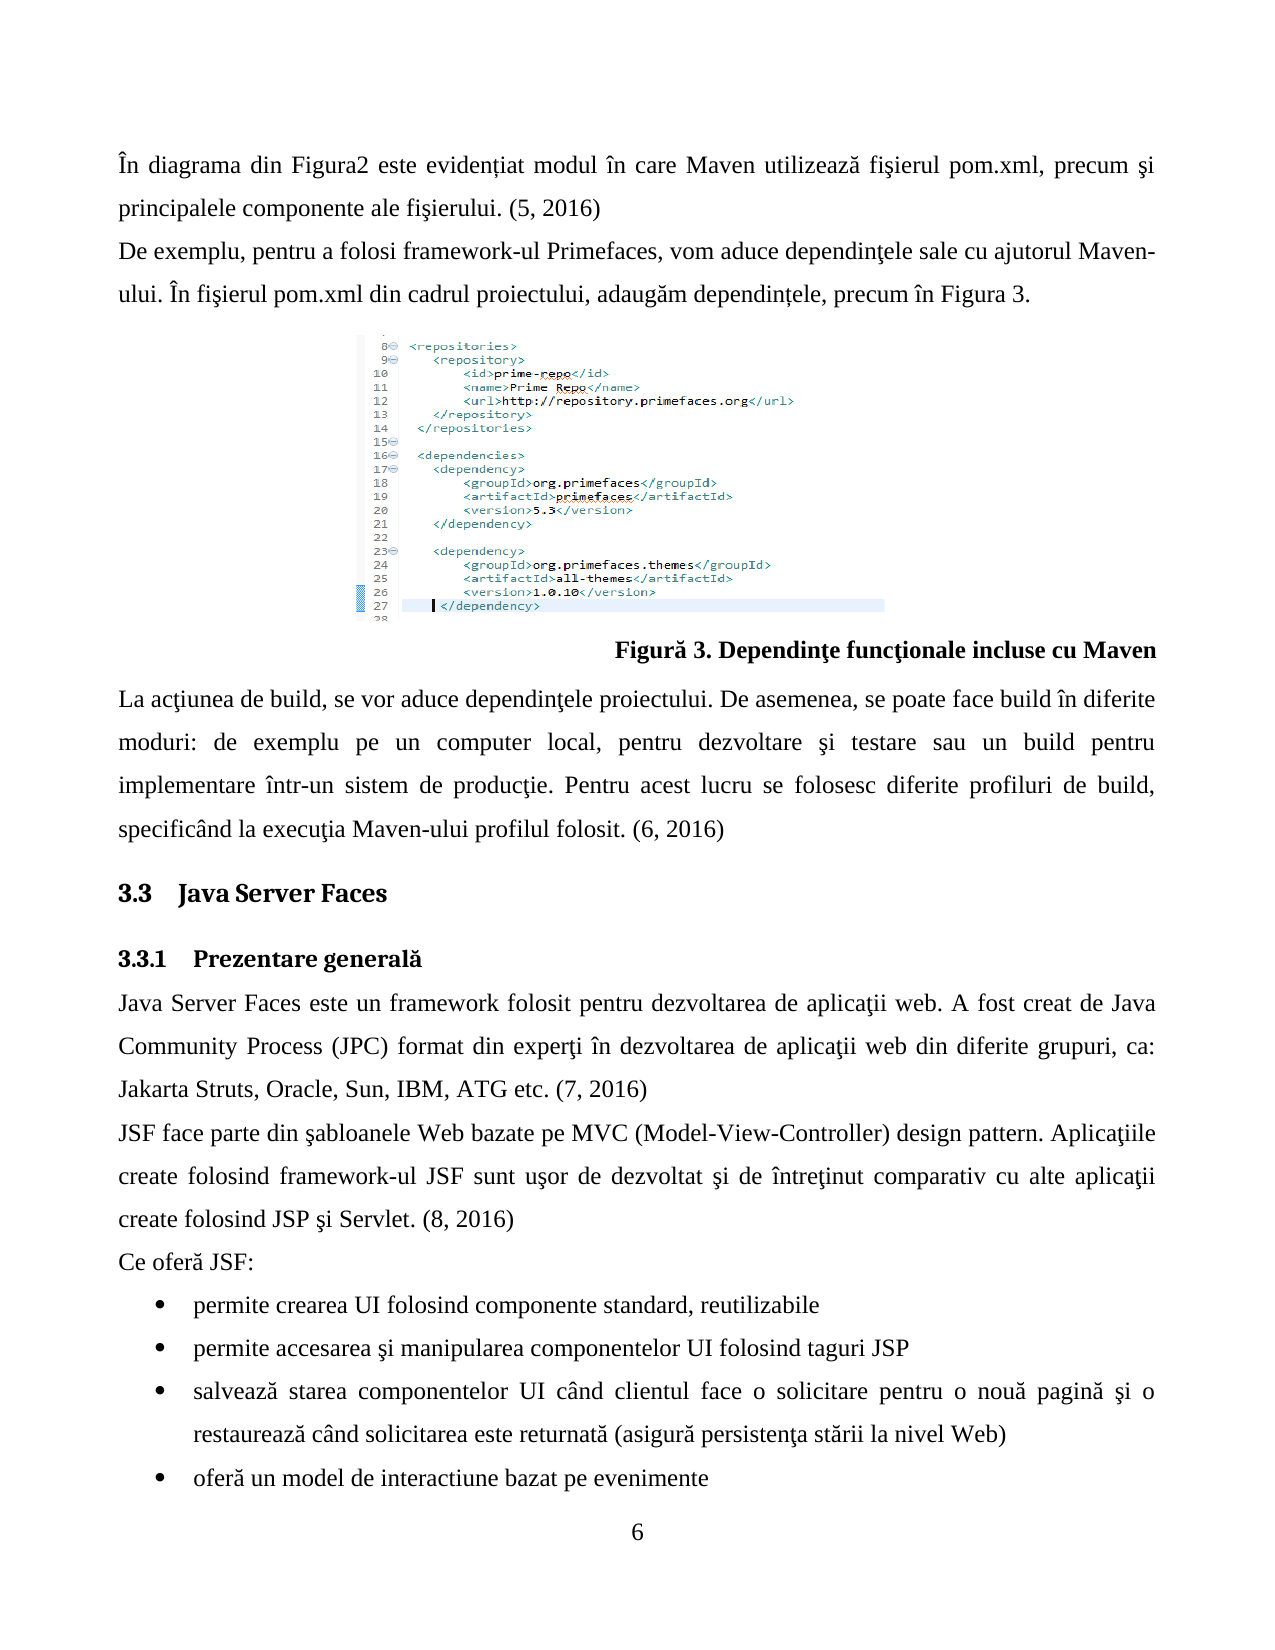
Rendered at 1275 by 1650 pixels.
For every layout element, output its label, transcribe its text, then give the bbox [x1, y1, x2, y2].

text La acţiunea de build, se vor aduce dependinţele proiectului. De asemenea, se poate face build în diferite moduri: de exemplu pe un computer local, pentru dezvoltare şi testare sau un build pentru implementare într-un sistem de producţie. Pentru acest lucru se folosesc diferite profiluri de build, specificând la execuţia Maven-ului profilul folosit. [118, 684, 1157, 842]
list permite crearea UI folosind componente standard, reutilizabile [156, 1290, 1157, 1319]
text În diagrama din Figura2 este evidențiat modul în care Maven utilizează fişierul pom.xml, precum şi principalele componente ale fişierului. [118, 150, 1157, 222]
list oferă un model de interactiune bazat pe evenimente [156, 1463, 1157, 1491]
subtitle Java Server Faces [118, 878, 1157, 909]
text Java Server Faces este un framework folosit pentru dezvoltarea de aplicaţii web. A fost creat de Java Community Process (JPC) format din experţi în dezvoltarea de aplicaţii web din diferite grupuri, ca: Jakarta Struts, Oracle, Sun, IBM, ATG etc. [118, 988, 1157, 1103]
subtitle Prezentare generală [118, 945, 1157, 974]
text JSF face parte din şabloanele Web bazate pe MVC (Model-View-Controller) design pattern. Aplicaţiile create folosind framework-ul JSF sunt uşor de dezvoltat şi de întreţinut comparativ cu alte aplicaţii create folosind JSP şi Servlet. [118, 1118, 1157, 1233]
list permite accesarea şi manipularea componentelor UI folosind taguri JSP [156, 1333, 1157, 1362]
text Ce oferă JSF: [118, 1247, 1157, 1276]
picture [356, 335, 885, 621]
text De exemplu, pentru a folosi framework-ul Primefaces, vom aduce dependinţele sale cu ajutorul Maven-ului. În fişierul pom.xml din cadrul proiectului, adaugăm dependințele, precum în Figura 3. [118, 236, 1157, 308]
list salvează starea componentelor UI când clientul face o solicitare pentru o nouă pagină şi o restaurează când solicitarea este returnată (asigură persistenţa stării la nivel Web) [156, 1376, 1157, 1448]
